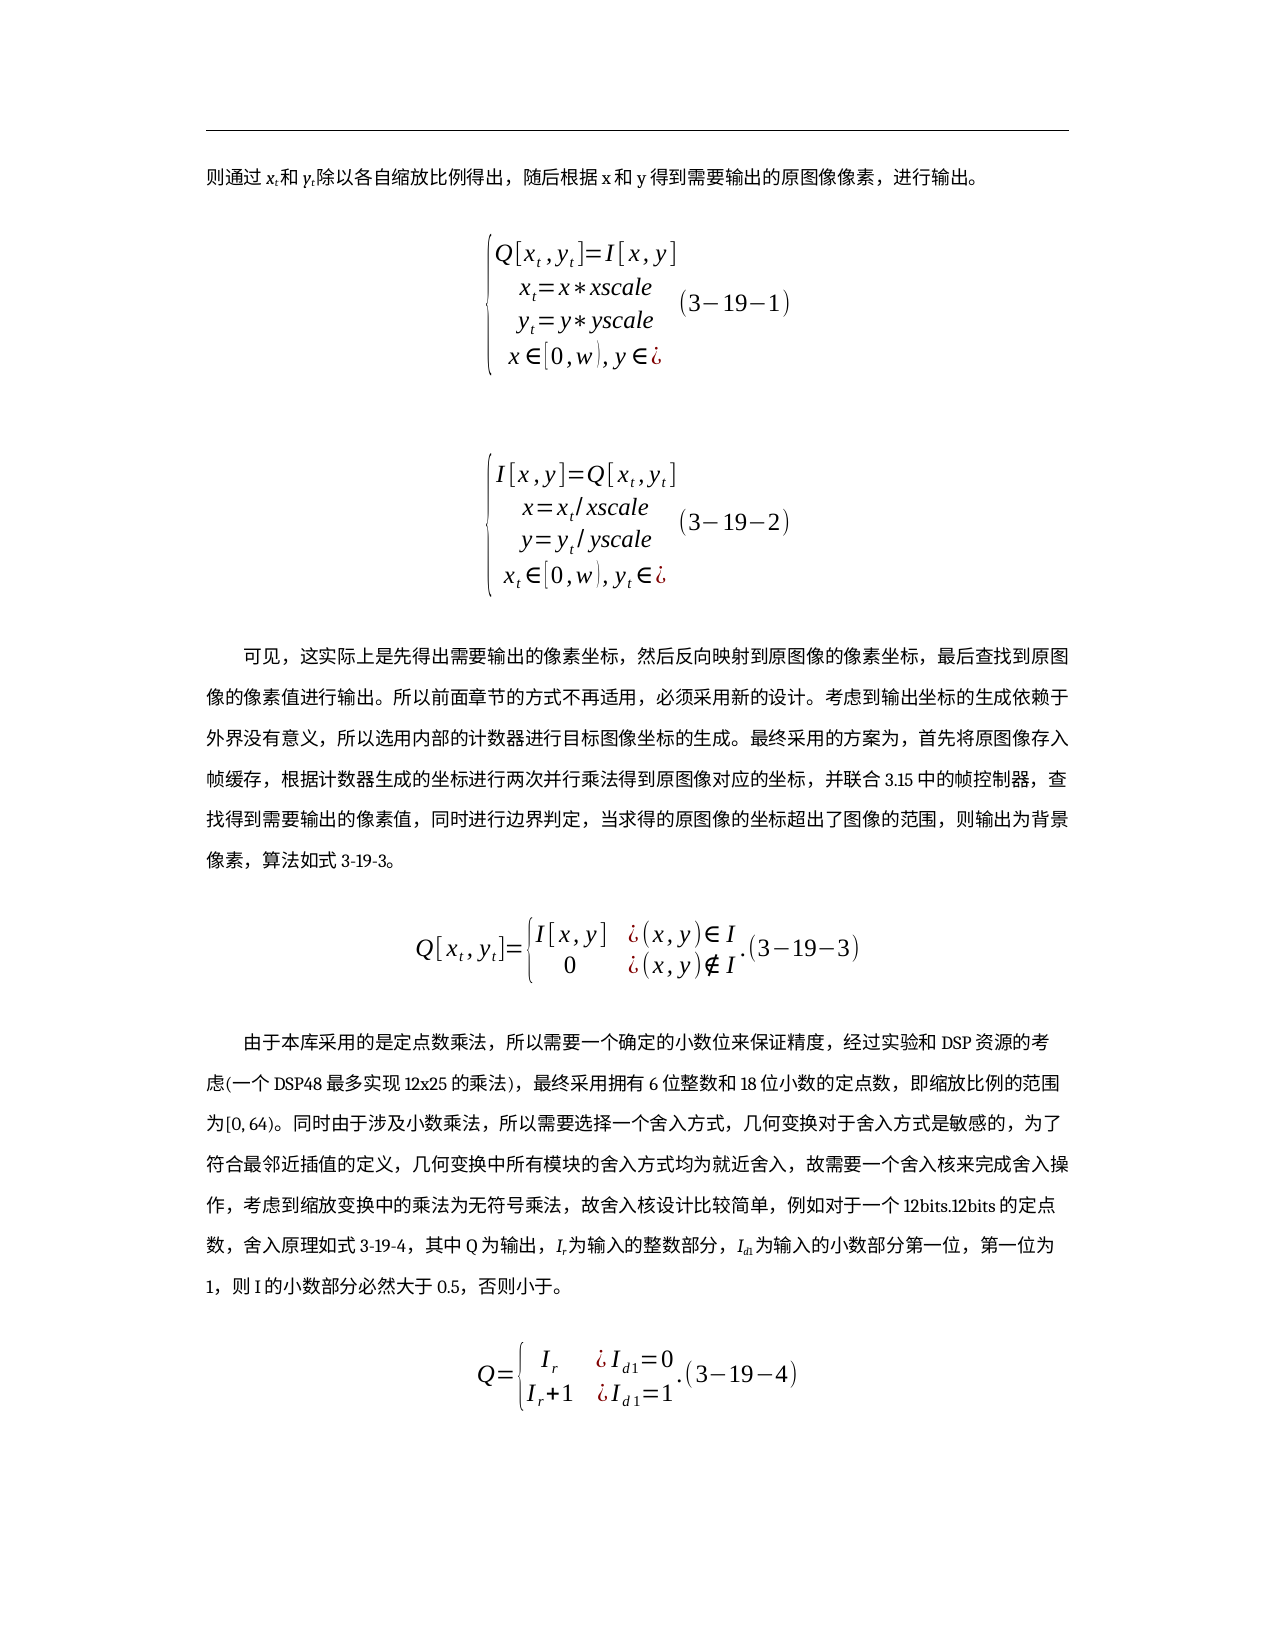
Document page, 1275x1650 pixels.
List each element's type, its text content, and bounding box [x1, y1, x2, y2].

text 由于本库采用的是定点数乘法，所以需要一个确定的小数位来保证精度，经过实验和DSP资源的考虑(一个DSP48最多实现12x25的乘法)，最终采用拥有6位整数和18位小数的定点数，即缩放比例的范围为[0, 64)。同时由于涉及小数乘法，所以需要选择一个舍入方式，几何变换对于舍入方式是敏感的，为了符合最邻近插值的定义，几何变换中所有模块的舍入方式均为就近舍入，故需要一个舍入核来完成舍入操作，考虑到缩放变换中的乘法为无符号乘法，故舍入核设计比较简单，例如对于一个12bits.12bits的定点数，舍入原理如式3-19-4，其中Q为输出，Ir为输入的整数部分，Id1为输入的小数部分第一位，第一位为1，则I的小数部分必然大于0.5，否则小于。 [206, 1027, 1069, 1331]
text 可见，这实际上是先得出需要输出的像素坐标，然后反向映射到原图像的像素坐标，最后查找到原图像的像素值进行输出。所以前面章节的方式不再适用，必须采用新的设计。考虑到输出坐标的生成依赖于外界没有意义，所以选用内部的计数器进行目标图像坐标的生成。最终采用的方案为，首先将原图像存入帧缓存，根据计数器生成的坐标进行两次并行乘法得到原图像对应的坐标，并联合3.15中的帧控制器，查找得到需要输出的像素值，同时进行边界判定，当求得的原图像的坐标超出了图像的范围，则输出为背景像素，算法如式3-19-3。 [206, 642, 1069, 905]
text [206, 163, 1069, 222]
